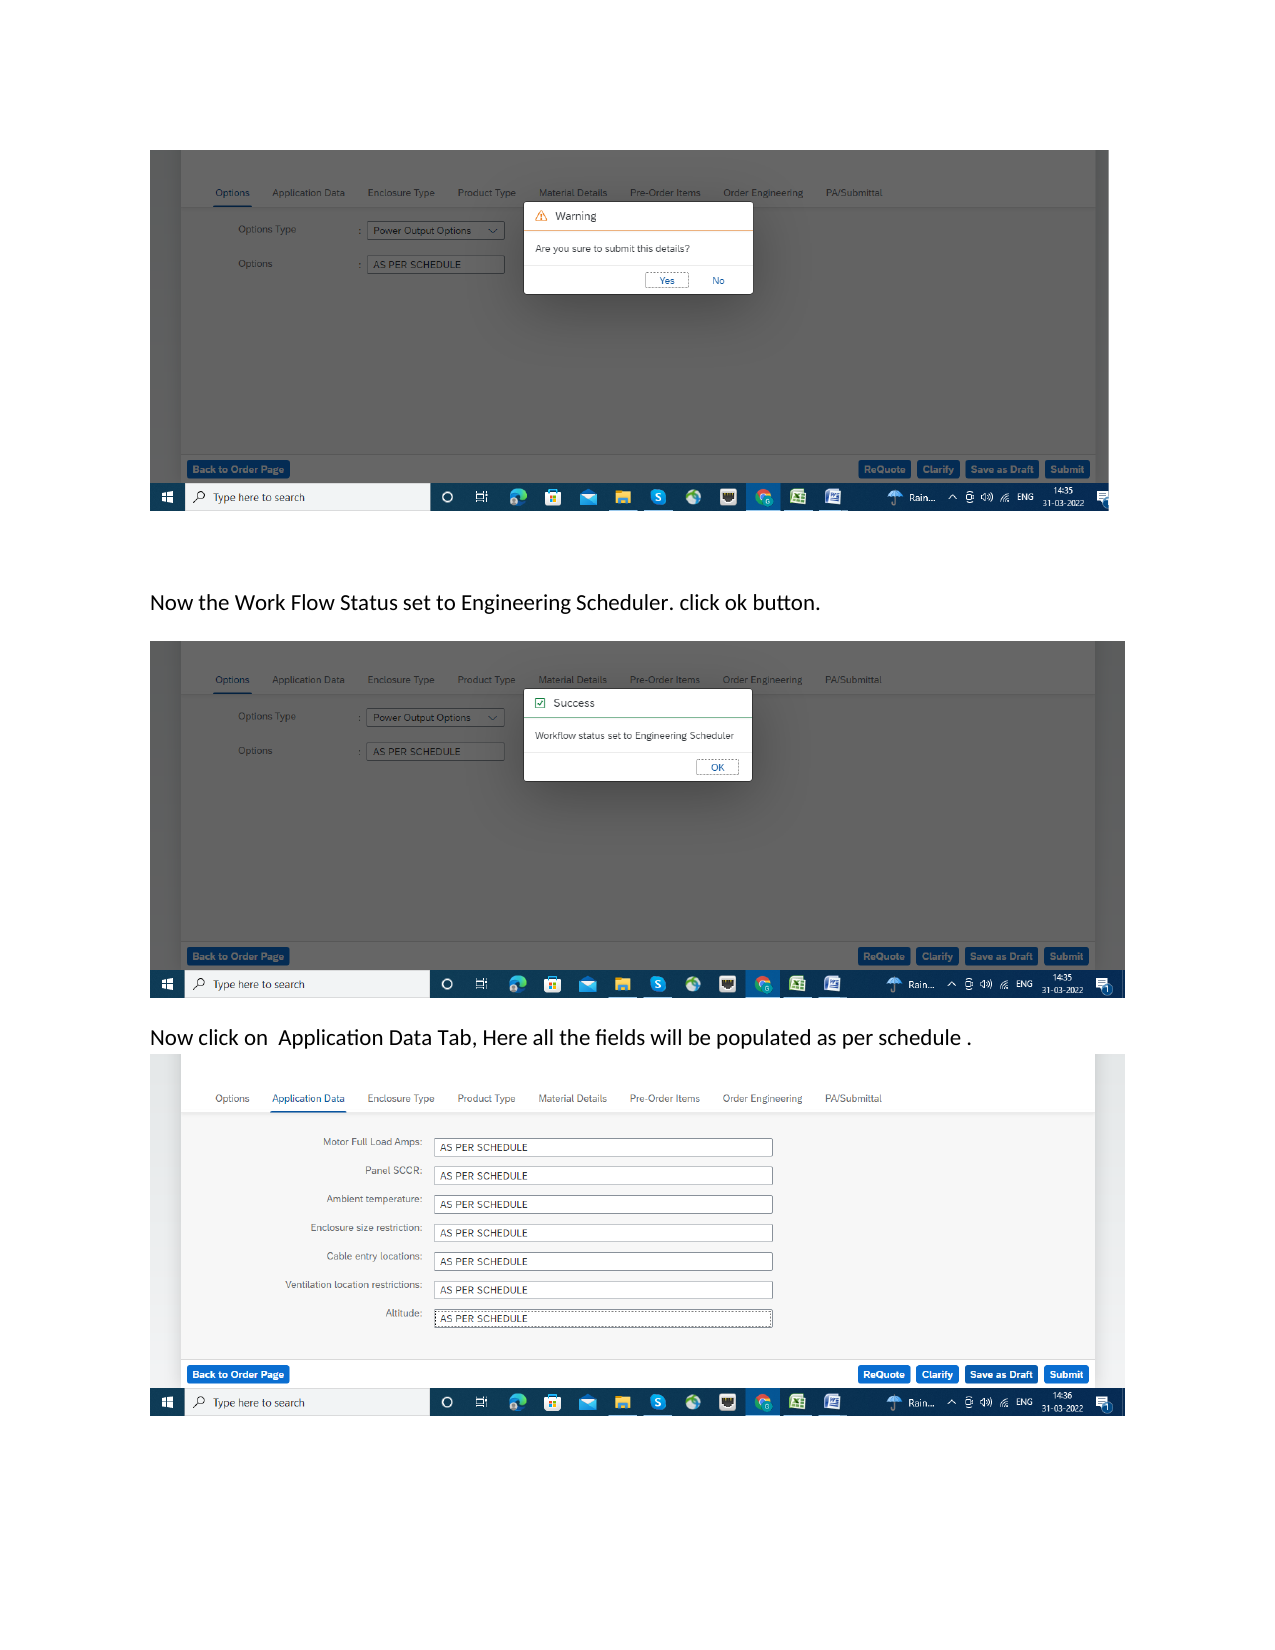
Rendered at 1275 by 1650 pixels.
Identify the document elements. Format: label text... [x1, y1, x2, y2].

picture [150, 1054, 1125, 1416]
picture [150, 641, 1125, 998]
text Now click on Application Data Tab, Here all the fields will be populated as per schedule . [150, 1023, 1125, 1054]
text Now the Work Flow Status set to Engineering Scheduler. click ok button. [150, 588, 1125, 616]
picture [150, 150, 1109, 511]
